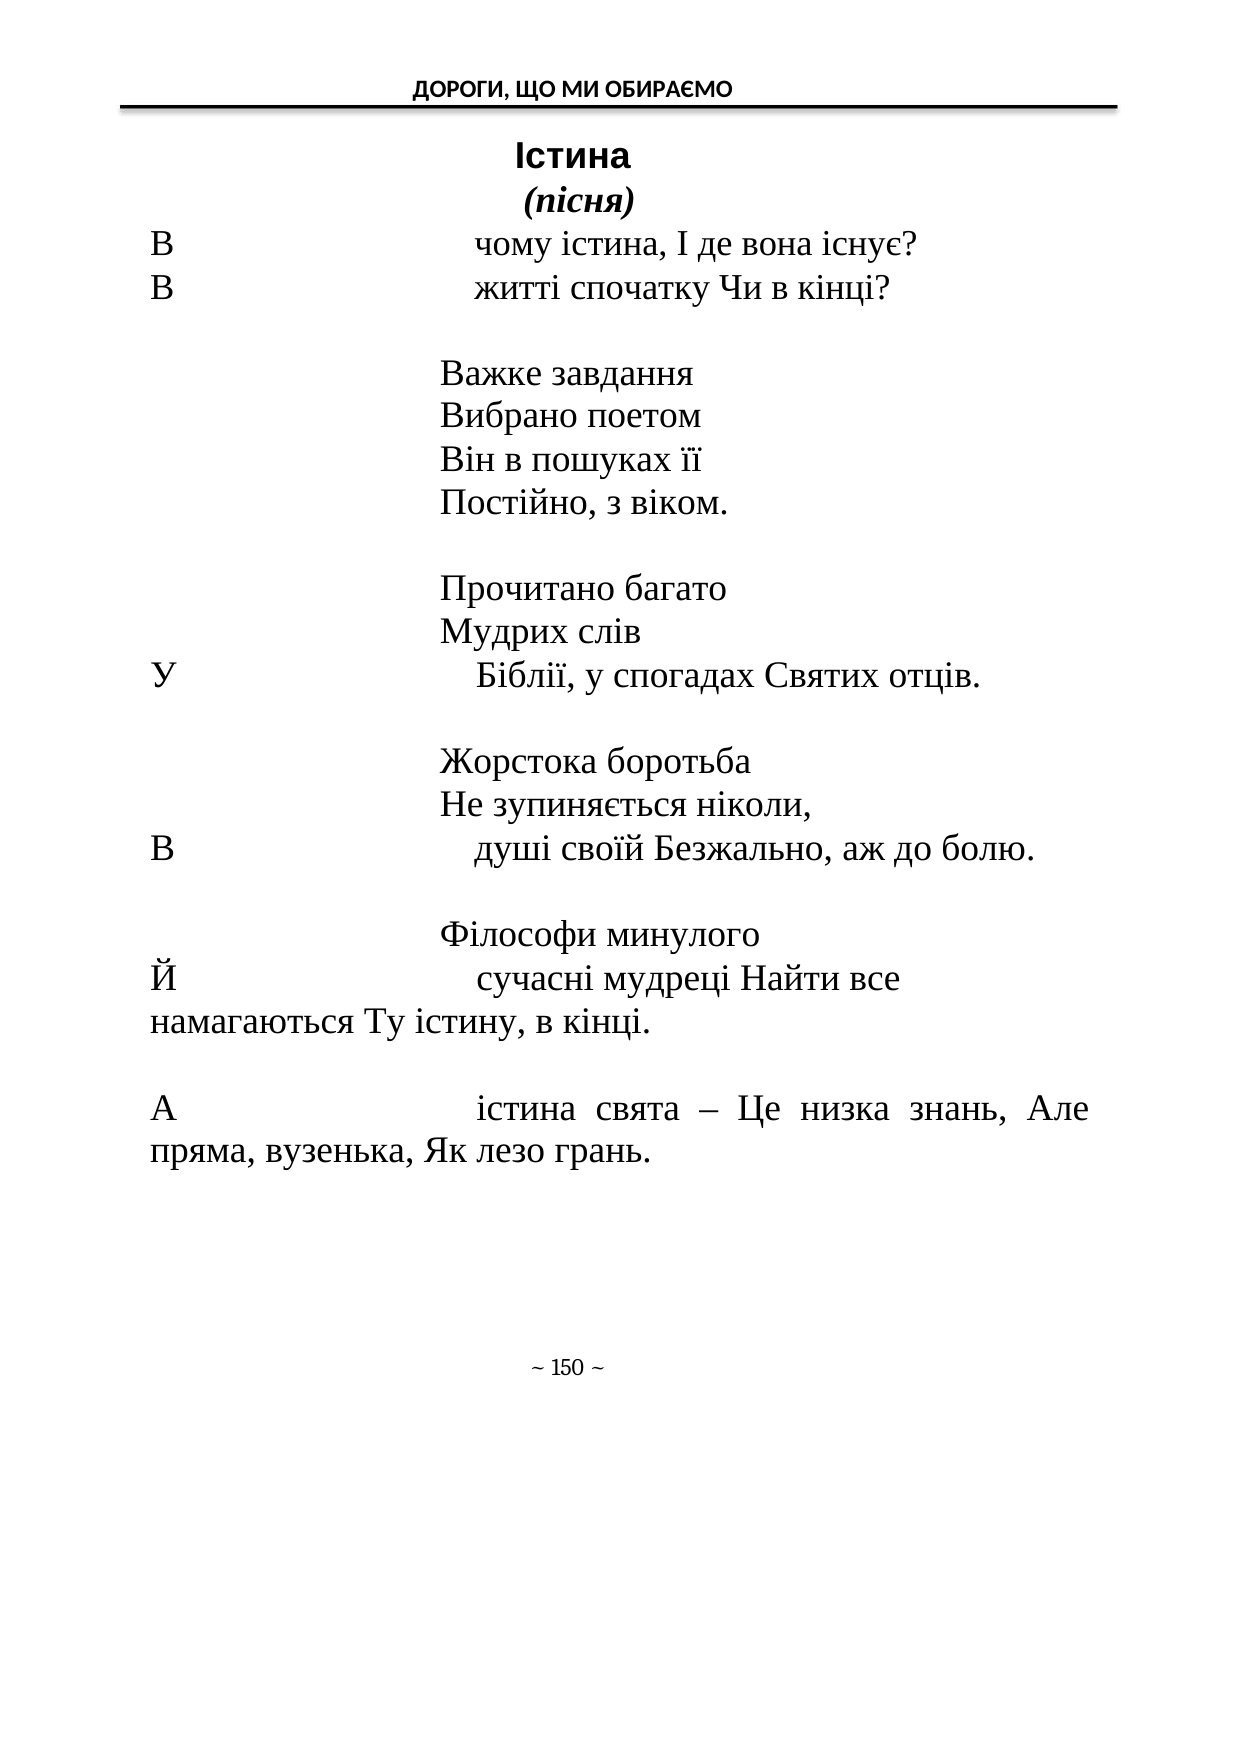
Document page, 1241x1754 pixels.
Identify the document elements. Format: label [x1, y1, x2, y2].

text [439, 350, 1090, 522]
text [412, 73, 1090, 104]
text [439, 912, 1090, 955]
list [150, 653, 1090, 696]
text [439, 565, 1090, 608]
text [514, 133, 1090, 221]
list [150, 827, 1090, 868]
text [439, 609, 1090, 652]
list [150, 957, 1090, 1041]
picture [113, 101, 1124, 120]
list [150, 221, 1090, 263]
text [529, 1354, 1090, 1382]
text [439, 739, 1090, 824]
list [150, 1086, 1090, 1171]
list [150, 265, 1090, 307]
